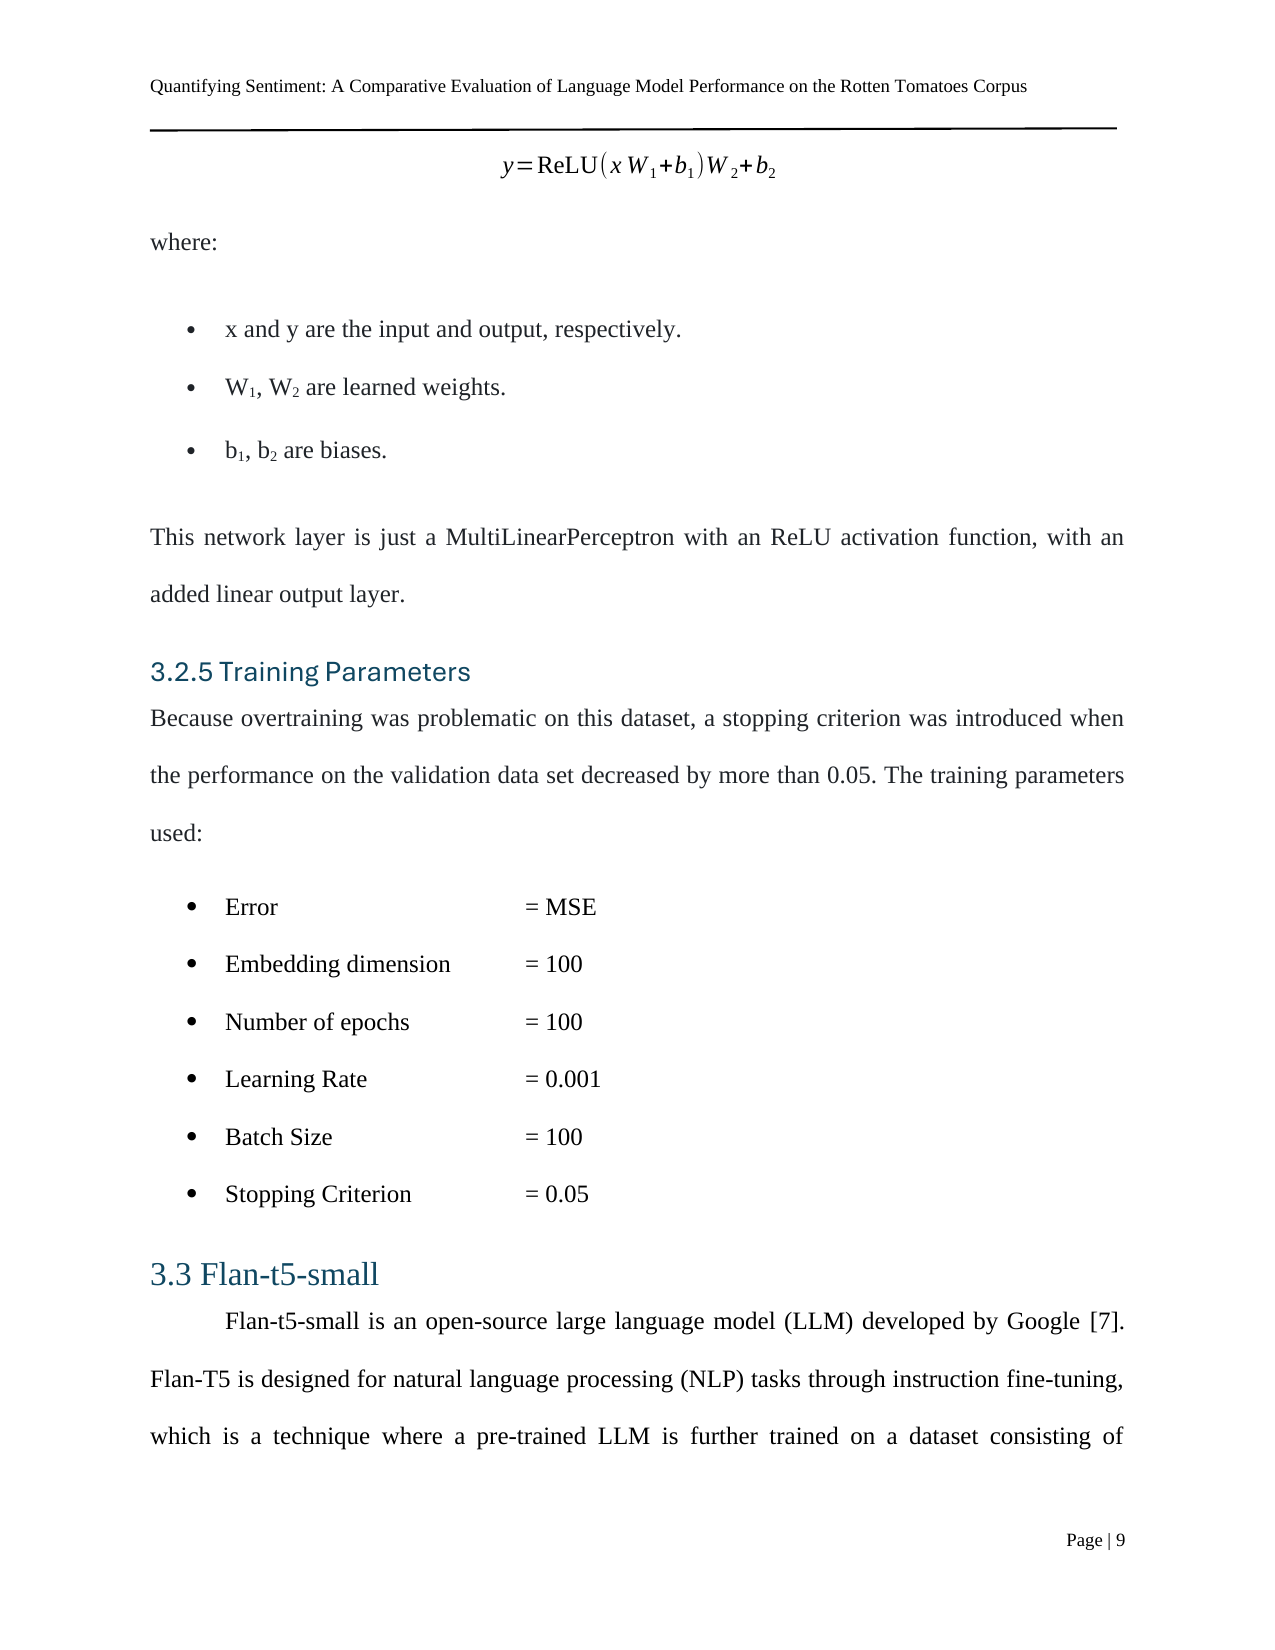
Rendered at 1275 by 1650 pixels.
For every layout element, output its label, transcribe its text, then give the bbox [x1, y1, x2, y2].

list Error = MSE [187, 892, 1125, 921]
subtitle 3.3 Flan-t5-small [150, 1254, 1125, 1292]
text This network layer is just a MultiLinearPerceptron with an ReLU activation function, with an added linear output layer. [150, 522, 1125, 608]
subtitle 3.2.5 Training Parameters [150, 654, 1125, 689]
list Stopping Criterion = 0.05 [187, 1179, 1125, 1208]
list W1, W2 are learned weights. [187, 372, 1125, 400]
list Number of epochs = 100 [187, 1007, 1125, 1036]
list x and y are the input and output, respectively. [187, 314, 1125, 343]
list Learning Rate = 0.001 [187, 1064, 1125, 1093]
list Embedding dimension = 100 [187, 949, 1125, 978]
list b1, b2 are biases. [187, 435, 1125, 464]
text Because overtraining was problematic on this dataset, a stopping criterion was introduced when the performance on the validation data set decreased by more than 0.05. The training parameters used: [150, 703, 1125, 847]
text where: [150, 227, 1125, 256]
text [150, 1306, 1125, 1450]
list Batch Size = 100 [187, 1122, 1125, 1151]
